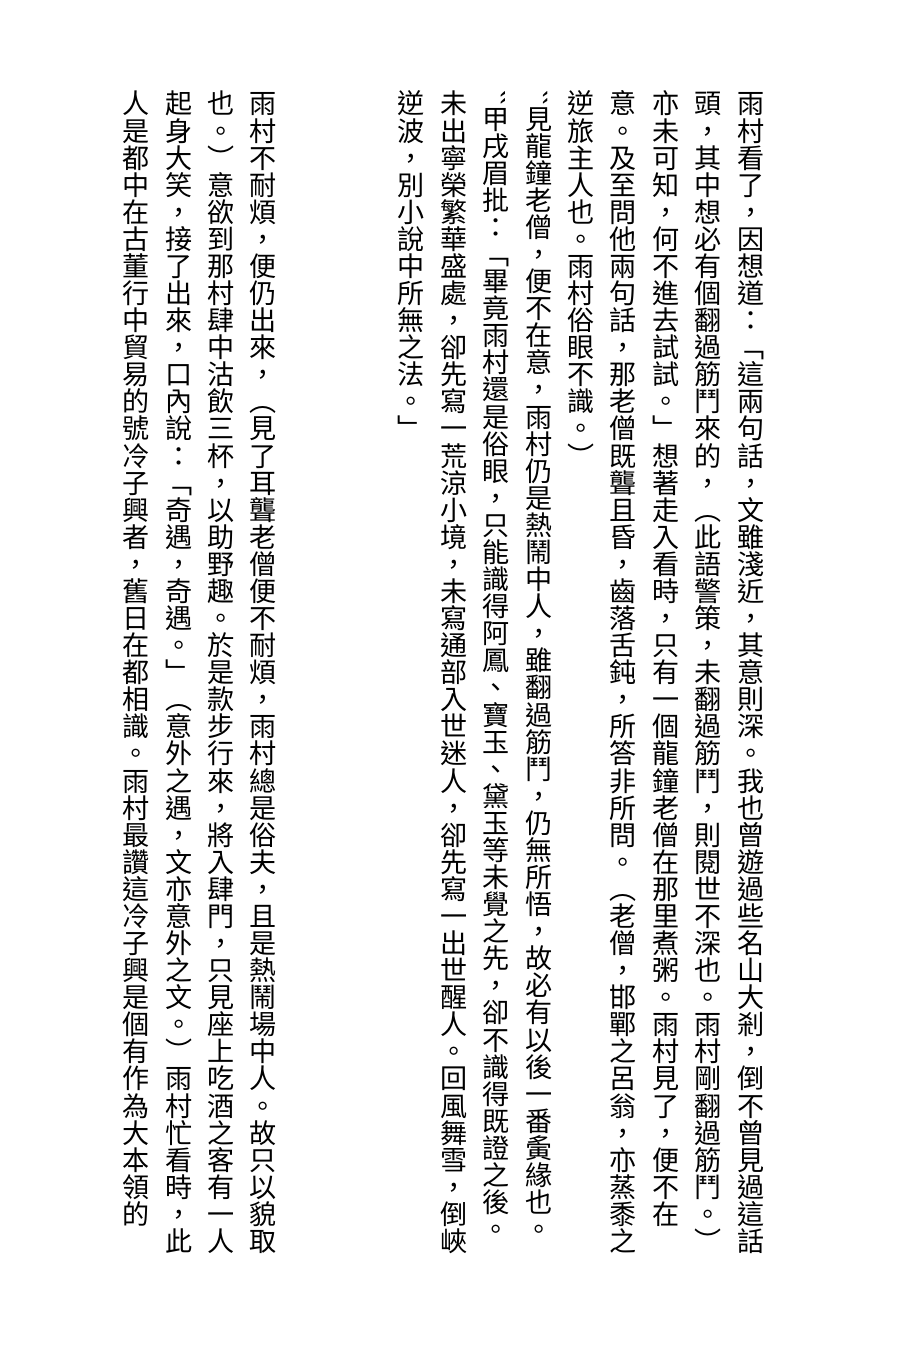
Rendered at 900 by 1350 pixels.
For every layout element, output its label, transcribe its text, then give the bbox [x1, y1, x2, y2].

text 雨村看了，因想道：「這兩句話，文雖淺近，其意則深。我也曾遊過些名山大剎，倒不曾見過這話頭，其中想必有個翻過筋鬥來的，（此語警策，未翻過筋鬥，則閱世不深也。雨村剛翻過筋鬥。）亦未可知，何不進去試試。」想著走入看時，只有一個龍鐘老僧在那里煮粥。雨村見了，便不在意。及至問他兩句話，那老僧既聾且昏，齒落舌鈍，所答非所問。（老僧，邯鄲之呂翁，亦蒸黍之逆旅主人也。雨村俗眼不識。） ``見龍鐘老僧，便不在意，雨村仍是熱鬧中人，雖翻過筋鬥，仍無所悟，故必有以後一番夤緣也。 ``甲戌眉批：「畢竟雨村還是俗眼，只能識得阿鳳、寶玉、黛玉等未覺之先，卻不識得既證之後。未出寧榮繁華盛處，卻先寫一荒涼小境，未寫通部入世迷人，卻先寫一出世醒人。回風舞雪，倒峽逆波，別小說中所無之法。」 [349, 90, 810, 1260]
